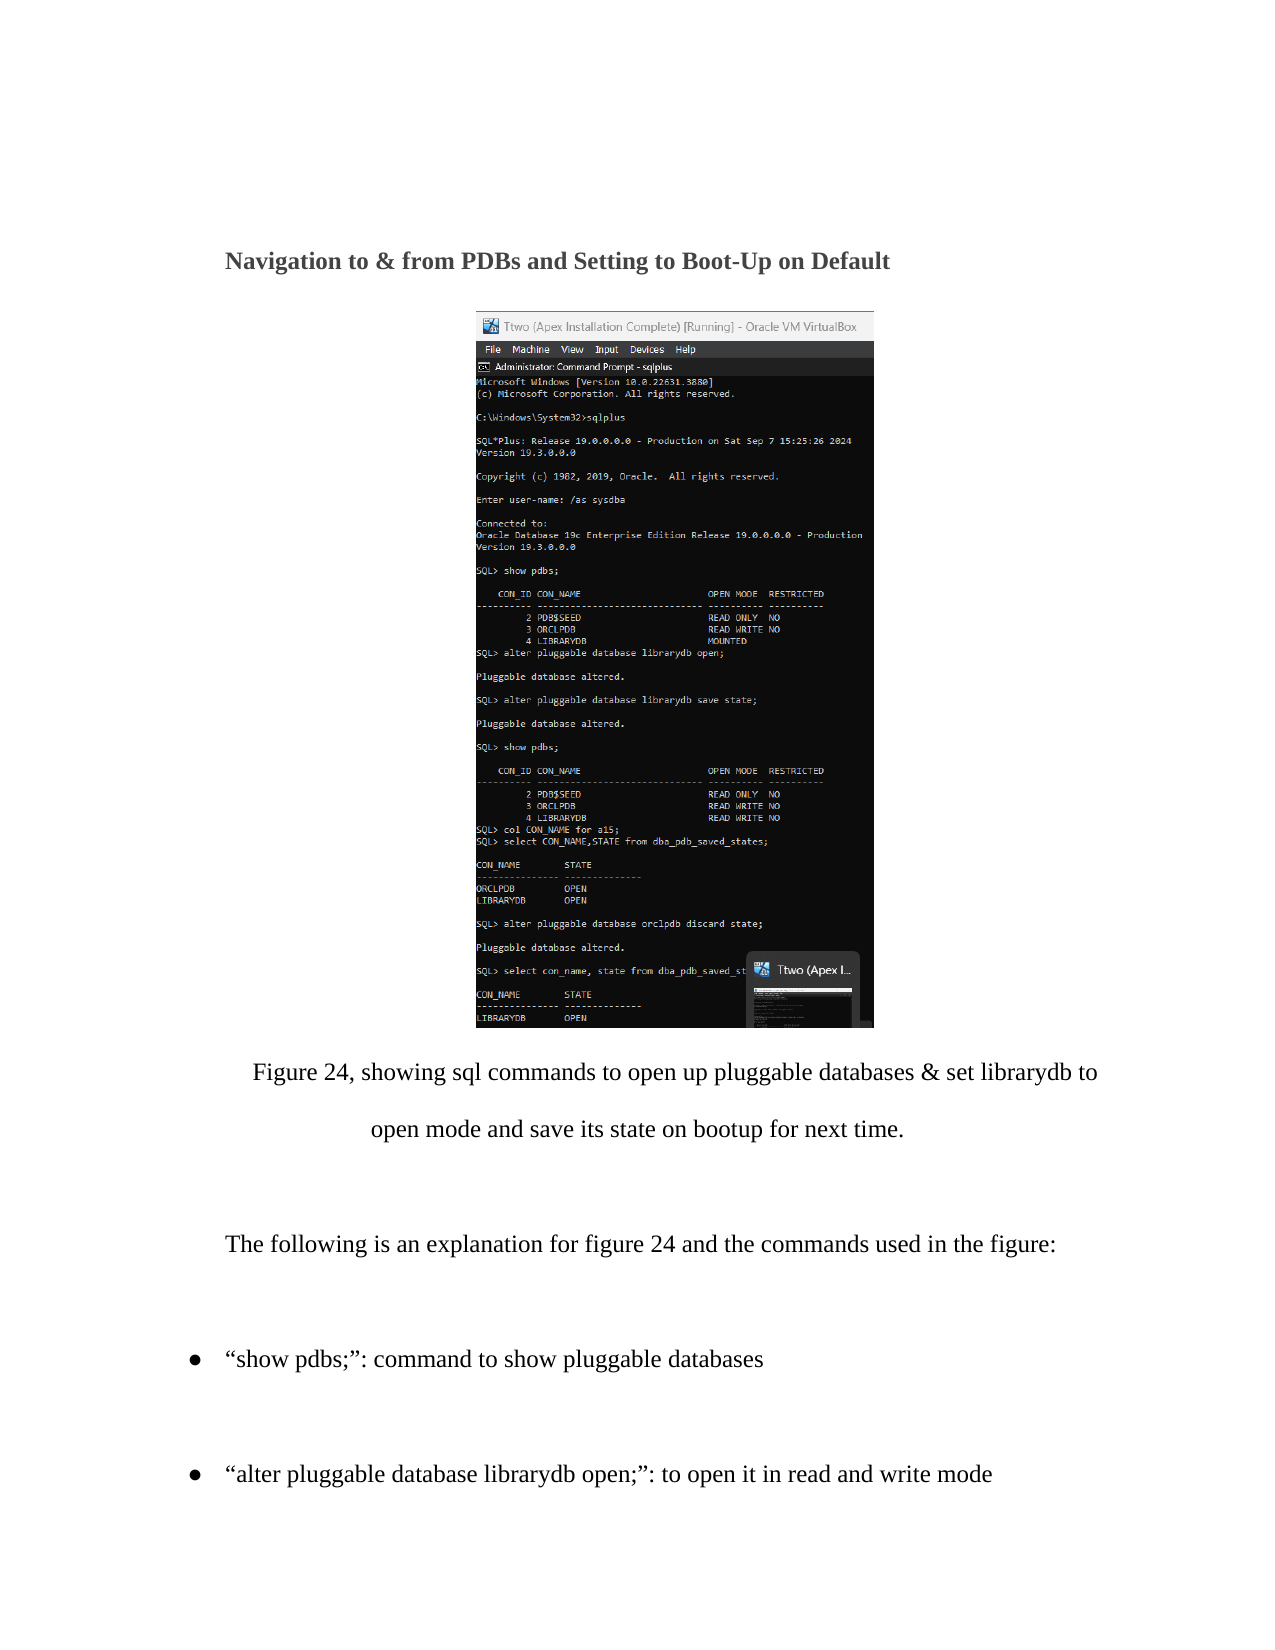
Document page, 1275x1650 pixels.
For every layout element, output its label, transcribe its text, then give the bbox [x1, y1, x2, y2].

picture [476, 311, 874, 1028]
list “show pdbs;”: command to show pluggable databases [187, 1344, 1125, 1373]
list “alter pluggable database librarydb open;”: to open it in read and write mode [187, 1459, 1125, 1488]
subtitle Navigation to & from PDBs and Setting to Boot-Up on Default [150, 246, 1125, 274]
text The following is an explanation for figure 24 and the commands used in the figure: [150, 1229, 1125, 1258]
text Figure 24, showing sql commands to open up pluggable databases & set librarydb to open mode and save its state on bootup for next time. [150, 1057, 1125, 1143]
